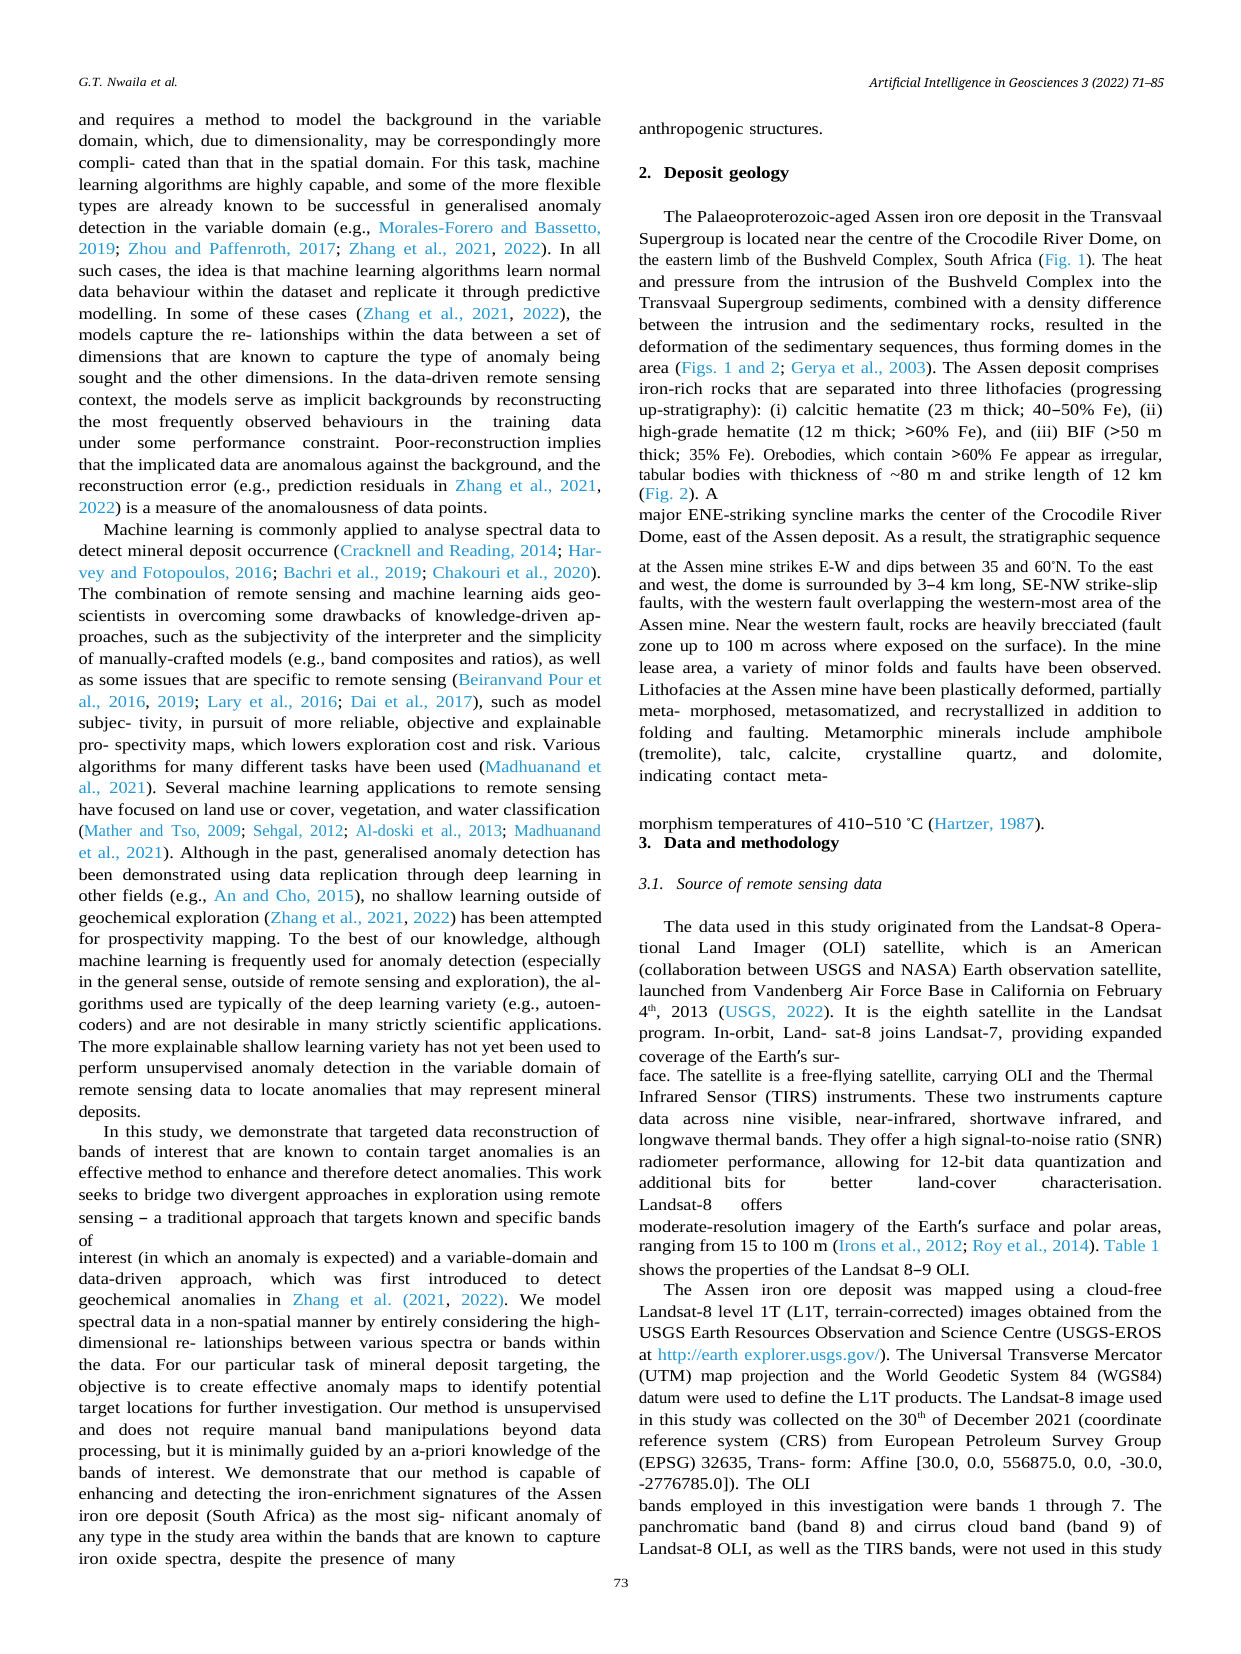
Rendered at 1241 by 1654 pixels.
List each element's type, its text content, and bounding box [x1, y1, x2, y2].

text In this study, we demonstrate that targeted data reconstruction of [103, 1123, 605, 1141]
text morphism temperatures of 410–510 ◦C (Hartzer, 1987). [638, 787, 1173, 841]
text bands of interest that are known to contain target anomalies is an effective method to enhance and therefore detect anomalies. This work seeks to bridge two divergent approaches in exploration using remote sensing – a traditional approach that targets known and specific bands of [78, 1142, 601, 1249]
text faults, with the western fault overlapping the western-most area of the Assen mine. Near the western fault, rocks are heavily brecciated (fault zone up to 100 m across where exposed on the surface). In the mine lease area, a variety of minor folds and faults have been observed. Lithofacies at the Assen mine have been plastically deformed, partially meta- morphosed, metasomatized, and recrystallized in addition to folding and faulting. Metamorphic minerals include amphibole (tremolite), talc, calcite, crystalline quartz, and dolomite, indicating contact meta- [638, 593, 1162, 785]
text Machine learning is commonly applied to analyse spectral data to detect mineral deposit occurrence (Cracknell and Reading, 2014; Har- vey and Fotopoulos, 2016; Bachri et al., 2019; Chakouri et al., 2020). The combination of remote sensing and machine learning aids geo- scientists in overcoming some drawbacks of knowledge-driven ap- proaches, such as the subjectivity of the interpreter and the simplicity of manually-crafted models (e.g., band composites and ratios), as well as some issues that are specific to remote sensing (Beiranvand Pour et al., 2016, 2019; Lary et al., 2016; Dai et al., 2017), such as model subjec- tivity, in pursuit of more reliable, objective and explainable pro- spectivity maps, which lowers exploration cost and risk. Various algorithms for many different tasks have been used (Madhuanand et al., 2021). Several machine learning applications to remote sensing have focused on land use or cover, vegetation, and water classification (Mather and Tso, 2009; Sehgal, 2012; Al-doski et al., 2013; Madhuanand et al., 2021). Although in the past, generalised anomaly detection has been demonstrated using data replication through deep learning in other fields (e.g., An and Cho, 2015), no shallow learning outside of geochemical exploration (Zhang et al., 2021, 2022) has been attempted for prospectivity mapping. To the best of our knowledge, although machine learning is frequently used for anomaly detection (especially in the general sense, outside of remote sensing and exploration), the al- gorithms used are typically of the deep learning variety (e.g., autoen- coders) and are not desirable in many strictly scientific applications. The more explainable shallow learning variety has not yet been used to perform unsupervised anomaly detection in the variable domain of remote sensing data to locate anomalies that may represent mineral deposits. [78, 519, 601, 1121]
text major ENE-striking syncline marks the center of the Crocodile River Dome, east of the Assen deposit. As a result, the stratigraphic sequence [638, 505, 1162, 546]
text Infrared Sensor (TIRS) instruments. These two instruments capture data across nine visible, near-infrared, shortwave infrared, and longwave thermal bands. They offer a high signal-to-noise ratio (SNR) radiometer performance, allowing for 12-bit data quantization and additional bits for better land-cover characterisation. Landsat-8 offers [638, 1087, 1162, 1214]
text face. The satellite is a free-flying satellite, carrying OLI and the Thermal [638, 1070, 1173, 1084]
text The Palaeoproterozoic-aged Assen iron ore deposit in the Transvaal Supergroup is located near the centre of the Crocodile River Dome, on the eastern limb of the Bushveld Complex, South Africa (Fig. 1). The heat and pressure from the intrusion of the Bushveld Complex into the Transvaal Supergroup sediments, combined with a density difference between the intrusion and the sedimentary rocks, resulted in the deformation of the sedimentary sequences, thus forming domes in the area (Figs. 1 and 2; Gerya et al., 2003). The Assen deposit comprises [638, 207, 1162, 377]
text The data used in this study originated from the Landsat-8 Opera- tional Land Imager (OLI) satellite, which is an American (collaboration between USGS and NASA) Earth observation satellite, launched from Vandenberg Air Force Base in California on February 4th, 2013 (USGS, 2022). It is the eighth satellite in the Landsat program. In-orbit, Land- sat-8 joins Landsat-7, providing expanded coverage of the Earth’s sur- [638, 917, 1162, 1068]
list Source of remote sensing data [638, 873, 1173, 893]
text moderate-resolution imagery of the Earth’s surface and polar areas, ranging from 15 to 100 m (Irons et al., 2012; Roy et al., 2014). Table 1 [638, 1216, 1162, 1254]
text at the Assen mine strikes E-W and dips between 35 and 60◦N. To the east [638, 548, 1173, 579]
text iron-rich rocks that are separated into three lithofacies (progressing up-stratigraphy): (i) calcitic hematite (23 m thick; 40–50% Fe), (ii) high-grade hematite (12 m thick; >60% Fe), and (iii) BIF (>50 m thick; 35% Fe). Orebodies, which contain >60% Fe appear as irregular, tabular bodies with thickness of ~80 m and strike length of 12 km (Fig. 2). A [638, 379, 1162, 503]
text anthropogenic structures. [638, 119, 1173, 138]
text and requires a method to model the background in the variable domain, which, due to dimensionality, may be correspondingly more compli- cated than that in the spatial domain. For this task, machine learning algorithms are highly capable, and some of the more flexible types are already known to be successful in generalised anomaly detection in the variable domain (e.g., Morales-Forero and Bassetto, 2019; Zhou and Paffenroth, 2017; Zhang et al., 2021, 2022). In all such cases, the idea is that machine learning algorithms learn normal data behaviour within the dataset and replicate it through predictive modelling. In some of these cases (Zhang et al., 2021, 2022), the models capture the re- lationships within the data between a set of dimensions that are known to capture the type of anomaly being sought and the other dimensions. In the data-driven remote sensing context, the models serve as implicit backgrounds by reconstructing the most frequently observed behaviours in the training data under some performance constraint. Poor-reconstruction implies that the implicated data are anomalous against the background, and the reconstruction error (e.g., prediction residuals in Zhang et al., 2021, 2022) is a measure of the anomalousness of data points. [78, 109, 601, 517]
text shows the properties of the Landsat 8–9 OLI. [638, 1256, 1173, 1280]
text and west, the dome is surrounded by 3–4 km long, SE-NW strike-slip [638, 579, 1173, 593]
text interest (in which an anomaly is expected) and a variable-domain and [78, 1251, 605, 1266]
text The Assen iron ore deposit was mapped using a cloud-free Landsat-8 level 1T (L1T, terrain-corrected) images obtained from the USGS Earth Resources Observation and Science Centre (USGS-EROS at http://earth explorer.usgs.gov/). The Universal Transverse Mercator (UTM) map projection and the World Geodetic System 84 (WGS84) datum were used to define the L1T products. The Landsat-8 image used in this study was collected on the 30th of December 2021 (coordinate reference system (CRS) from European Petroleum Survey Group (EPSG) 32635, Trans- form: Affine [30.0, 0.0, 556875.0, 0.0, -30.0, -2776785.0]). The OLI [638, 1280, 1162, 1493]
text data-driven approach, which was first introduced to detect geochemical anomalies in Zhang et al. (2021, 2022). We model spectral data in a non-spatial manner by entirely considering the high-dimensional re- lationships between various spectra or bands within the data. For our particular task of mineral deposit targeting, the objective is to create effective anomaly maps to identify potential target locations for further investigation. Our method is unsupervised and does not require manual band manipulations beyond data processing, but it is minimally guided by an a-priori knowledge of the bands of interest. We demonstrate that our method is capable of enhancing and detecting the iron-enrichment signatures of the Assen iron ore deposit (South Africa) as the most sig- nificant anomaly of any type in the study area within the bands that are known to capture iron oxide spectra, despite the presence of many [78, 1268, 601, 1568]
subtitle Deposit geology [638, 163, 1173, 182]
